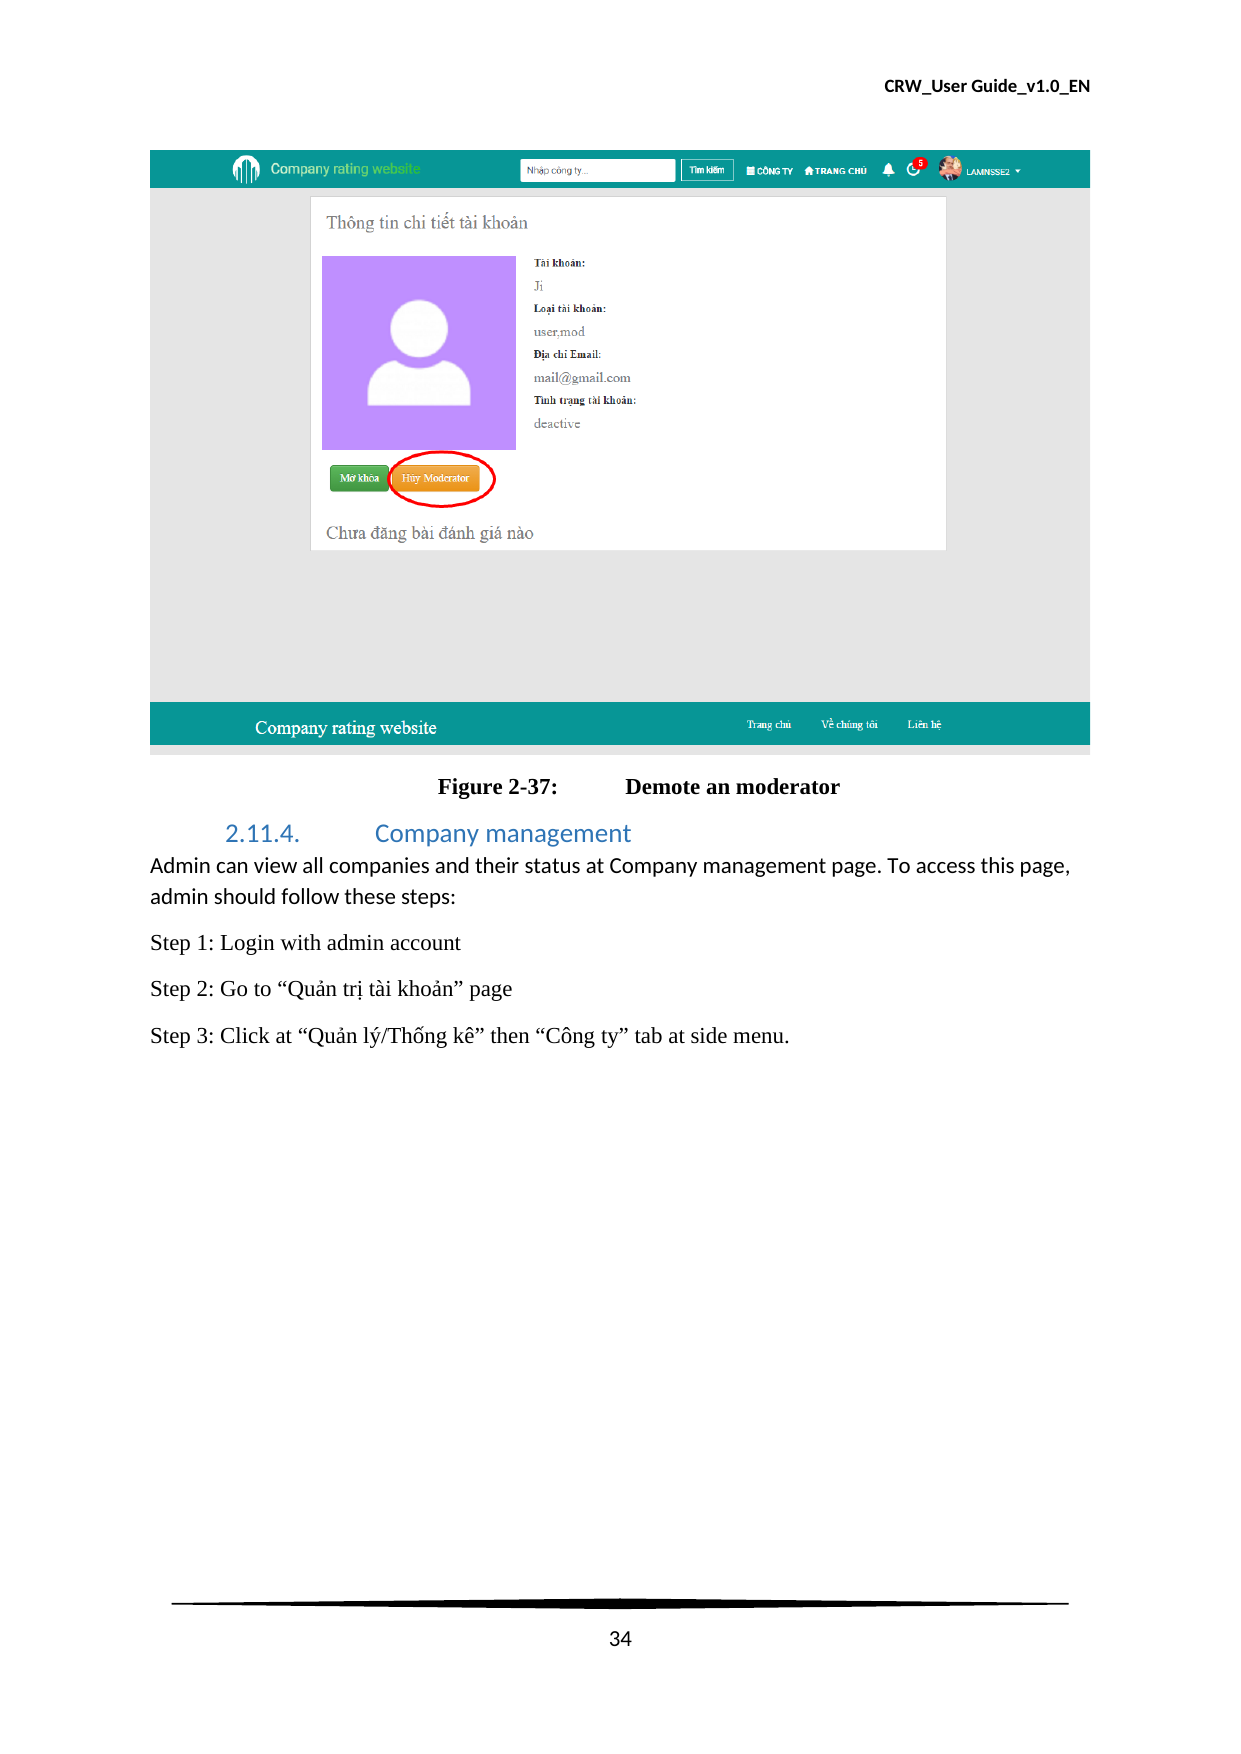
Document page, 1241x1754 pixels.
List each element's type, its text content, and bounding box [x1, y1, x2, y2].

picture [150, 150, 1091, 755]
subtitle Company management [225, 816, 1090, 849]
text Step 2: Go to “Quản trị tài khoản” page [150, 976, 1090, 1002]
text Step 1: Login with admin account [150, 929, 1090, 955]
text Demote an moderator [187, 773, 1090, 799]
text Admin can view all companies and their status at Company management page. To access this page, admin should follow these steps: [150, 852, 1090, 910]
text Step 3: Click at “Quản lý/Thống kê” then “Công ty” tab at side menu. [150, 1022, 1090, 1049]
